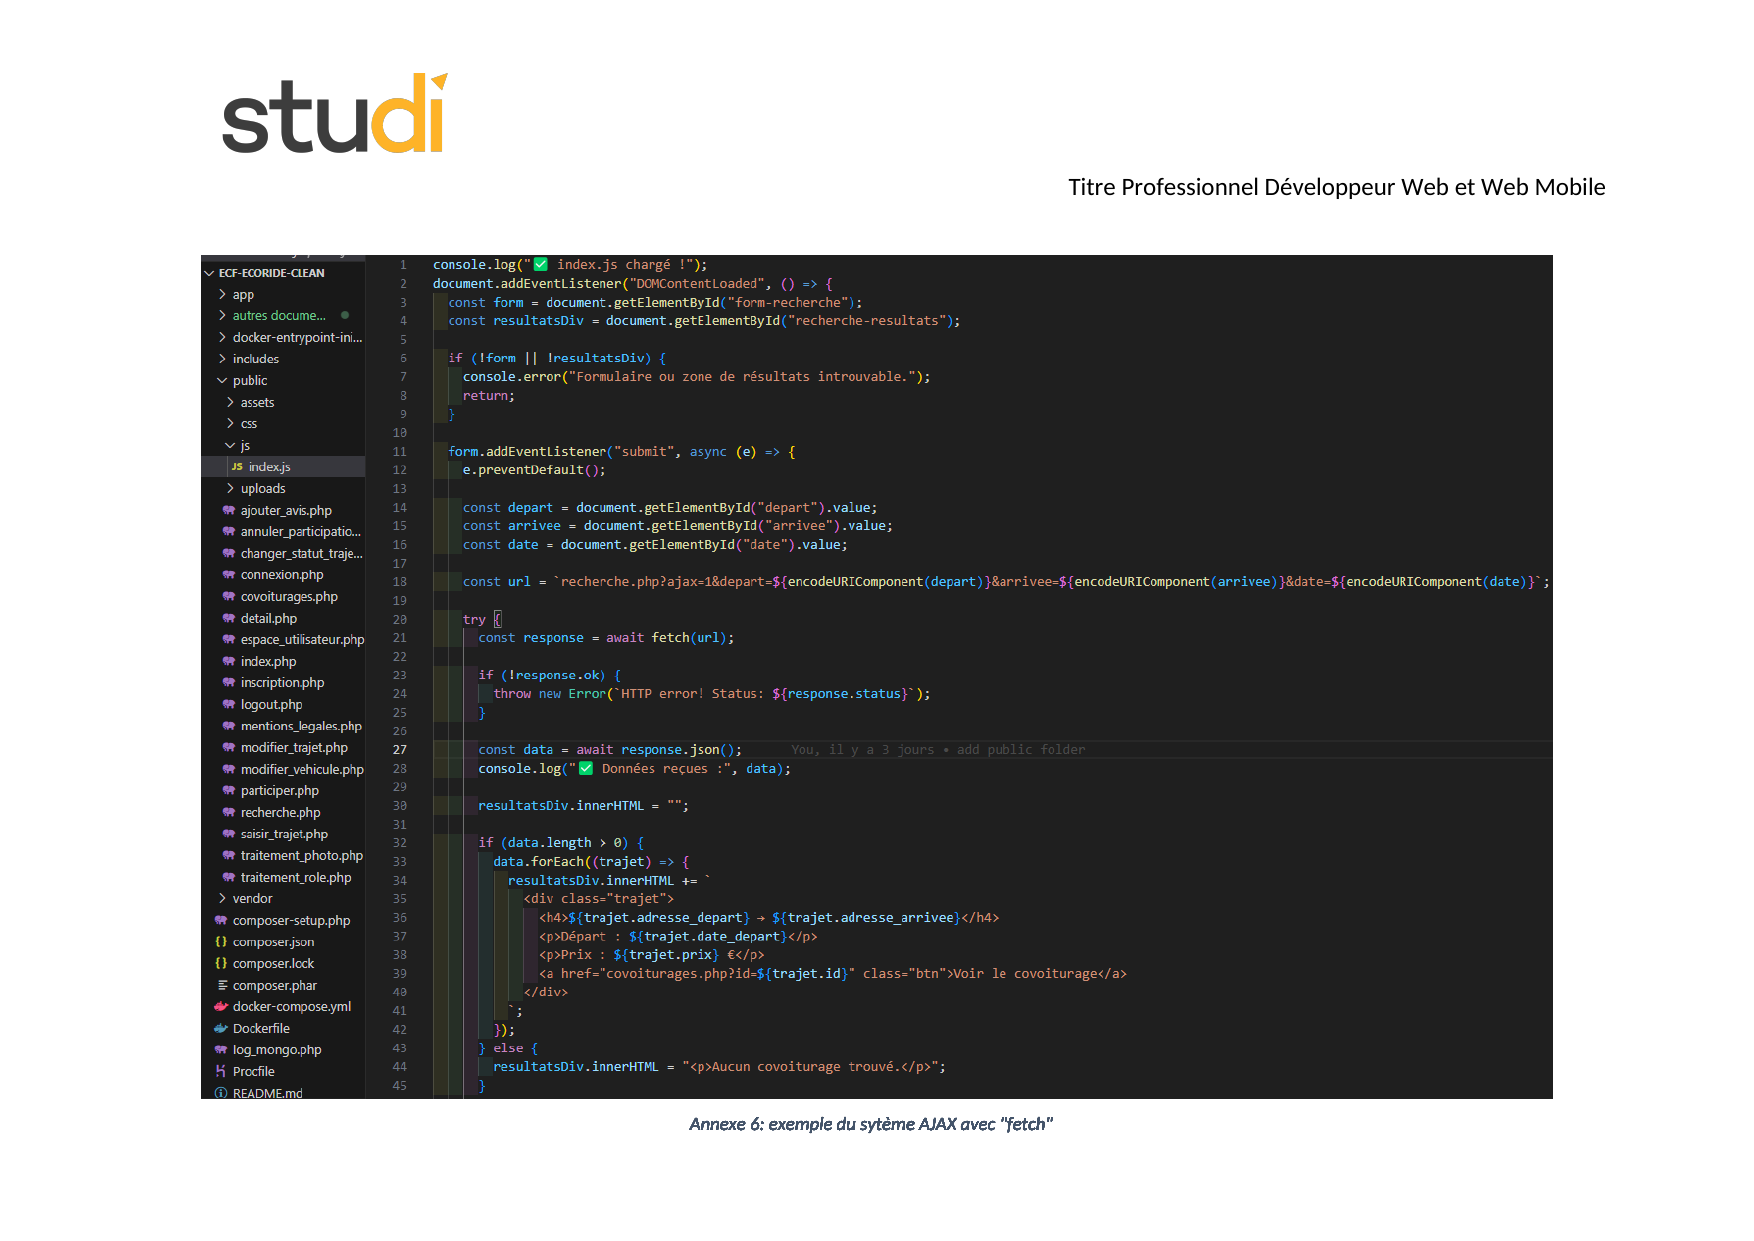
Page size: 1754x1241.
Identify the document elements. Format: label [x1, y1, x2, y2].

picture [222, 73, 448, 153]
picture [201, 255, 1553, 1099]
